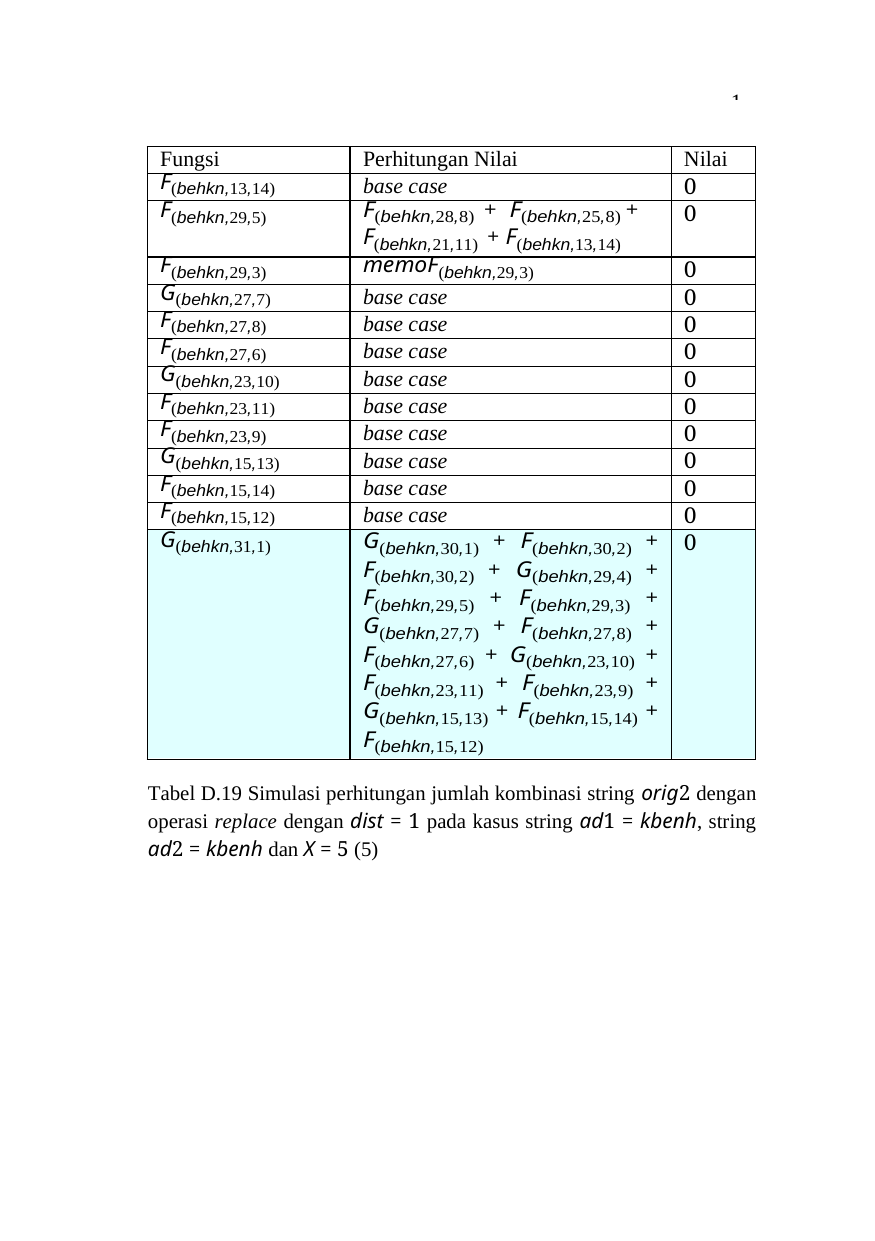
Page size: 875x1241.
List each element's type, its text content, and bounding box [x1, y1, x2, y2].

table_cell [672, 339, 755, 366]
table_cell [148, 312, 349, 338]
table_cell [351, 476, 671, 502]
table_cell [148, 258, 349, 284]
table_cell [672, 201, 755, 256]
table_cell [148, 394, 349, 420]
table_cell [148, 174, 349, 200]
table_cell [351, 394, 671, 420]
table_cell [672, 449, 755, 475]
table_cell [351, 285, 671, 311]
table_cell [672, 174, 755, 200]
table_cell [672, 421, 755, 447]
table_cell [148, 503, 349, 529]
text Tabel D.19 Simulasi perhitungan jumlah kombinasi string orig2 dengan operasi replace dengan dist = 1 pada kasus string ad1 = kbenh, string ad2 = kbenh dan X = 5 (5) [148, 778, 756, 862]
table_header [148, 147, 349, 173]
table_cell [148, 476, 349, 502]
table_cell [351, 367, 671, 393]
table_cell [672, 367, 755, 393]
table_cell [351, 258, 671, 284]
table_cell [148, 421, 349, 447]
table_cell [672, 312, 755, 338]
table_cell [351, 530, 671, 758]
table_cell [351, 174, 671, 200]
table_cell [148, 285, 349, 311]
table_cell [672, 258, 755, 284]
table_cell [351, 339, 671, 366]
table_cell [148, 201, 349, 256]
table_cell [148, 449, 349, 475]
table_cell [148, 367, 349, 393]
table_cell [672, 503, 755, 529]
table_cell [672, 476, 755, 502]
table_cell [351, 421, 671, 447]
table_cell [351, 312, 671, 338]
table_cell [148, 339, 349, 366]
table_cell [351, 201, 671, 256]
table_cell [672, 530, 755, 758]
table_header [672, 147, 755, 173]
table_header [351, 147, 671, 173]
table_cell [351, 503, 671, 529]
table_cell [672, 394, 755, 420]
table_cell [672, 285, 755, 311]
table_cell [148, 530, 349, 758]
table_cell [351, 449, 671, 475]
